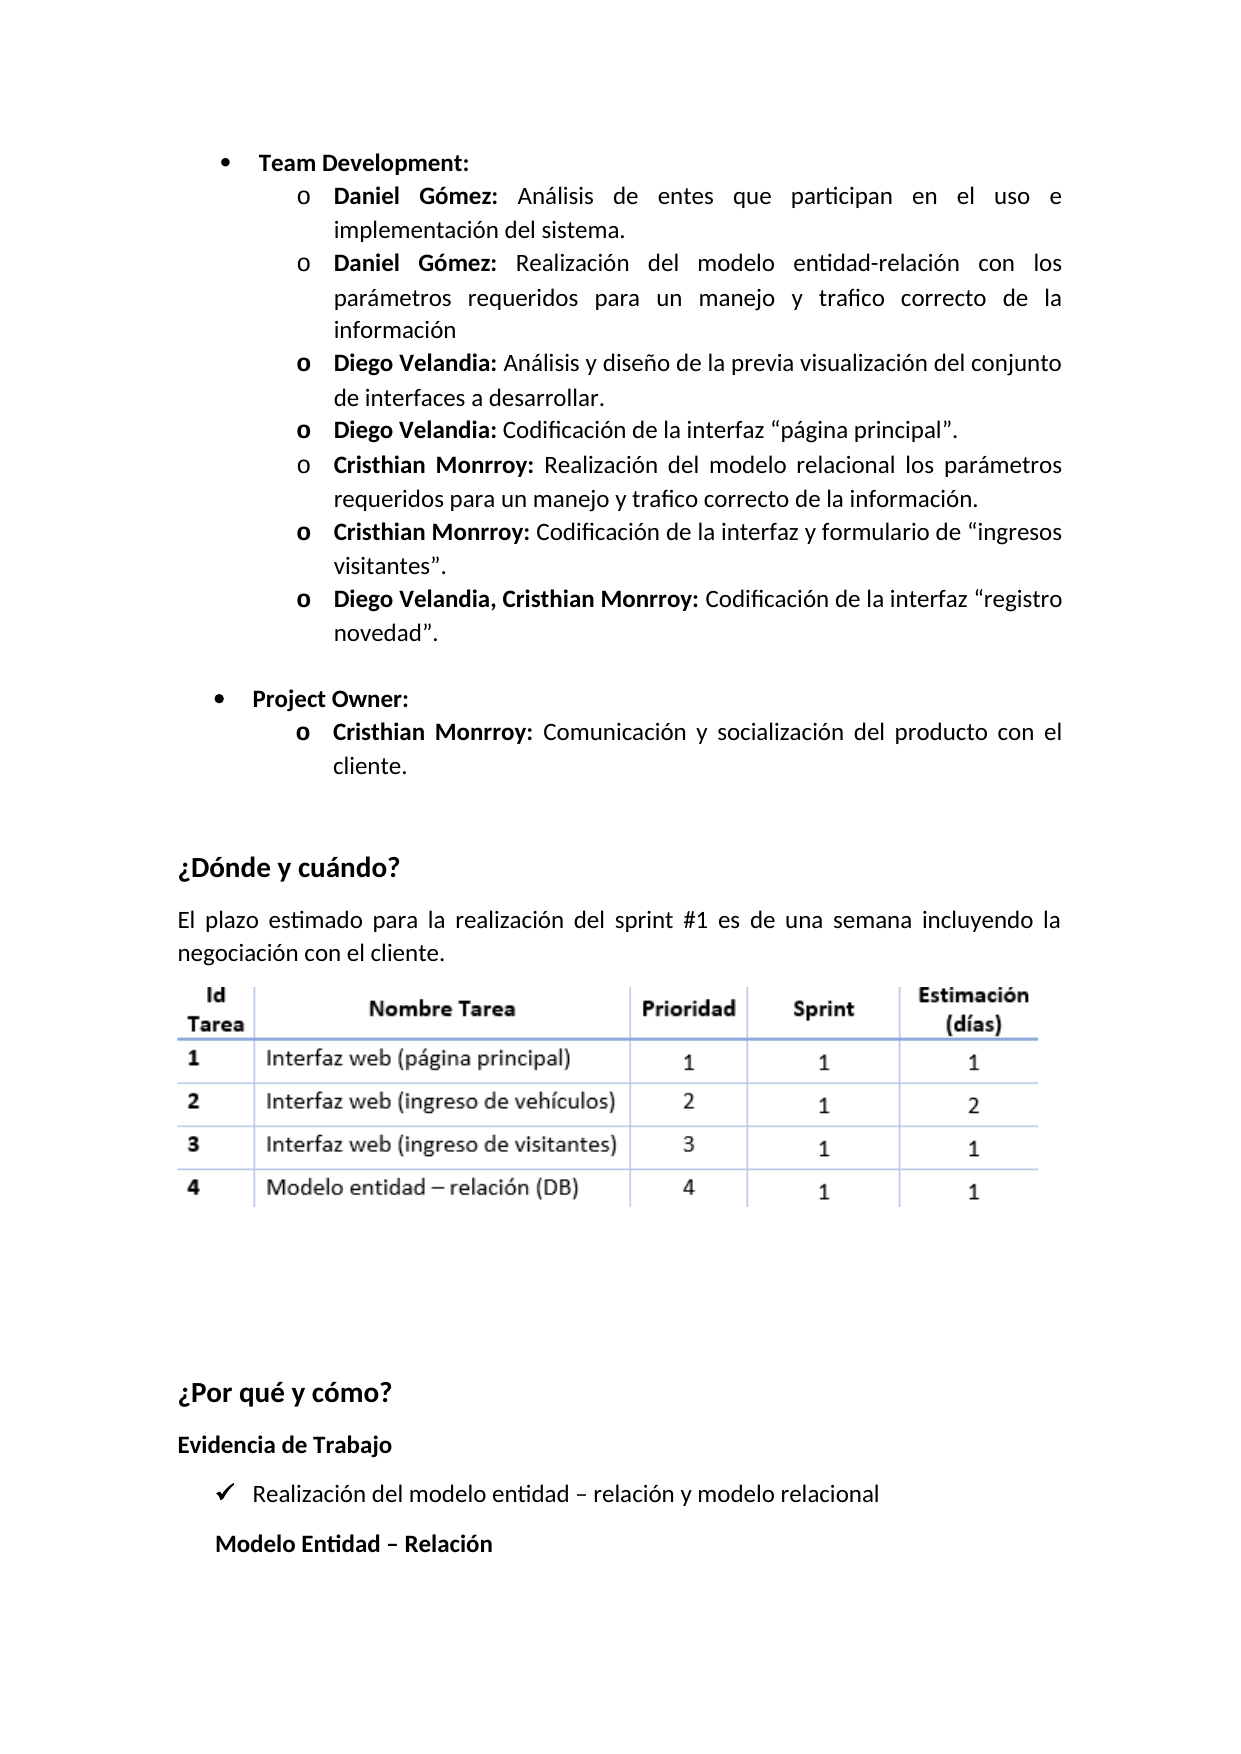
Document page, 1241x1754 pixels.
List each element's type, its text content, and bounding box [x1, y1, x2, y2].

text Modelo Entidad – Relación [215, 1528, 1063, 1559]
list Diego Velandia: Codificación de la interfaz “página principal”. [296, 415, 1063, 446]
list Daniel Gómez: Análisis de entes que participan en el uso e implementación del sistema. [296, 181, 1063, 245]
list Cristhian Monrroy: Realización del modelo relacional los parámetros requeridos para un manejo y trafico correcto de la información. [296, 449, 1063, 514]
text Evidencia de Trabajo [177, 1429, 1063, 1459]
list Daniel Gómez: Realización del modelo entidad-relación con los parámetros requeridos para un manejo y trafico correcto de la información [296, 248, 1063, 345]
text El plazo estimado para la realización del sprint #1 es de una semana incluyendo la negociación con el cliente. [177, 904, 1063, 968]
list Project Owner: [215, 683, 1063, 714]
list Team Development: [221, 148, 1063, 178]
text ¿Dónde y cuándo? [177, 849, 1063, 885]
list Diego Velandia: Análisis y diseño de la previa visualización del conjunto de interfaces a desarrollar. [296, 348, 1063, 412]
list Realización del modelo entidad – relación y modelo relacional [215, 1479, 1063, 1509]
picture [177, 987, 1039, 1207]
list Cristhian Monrroy: Codificación de la interfaz y formulario de “ingresos visitantes”. [296, 516, 1063, 581]
list Diego Velandia, Cristhian Monrroy: Codificación de la interfaz “registro novedad”. [296, 583, 1063, 648]
list Cristhian Monrroy: Comunicación y socialización del producto con el cliente. [295, 716, 1063, 781]
text ¿Por qué y cómo? [177, 1374, 1063, 1409]
